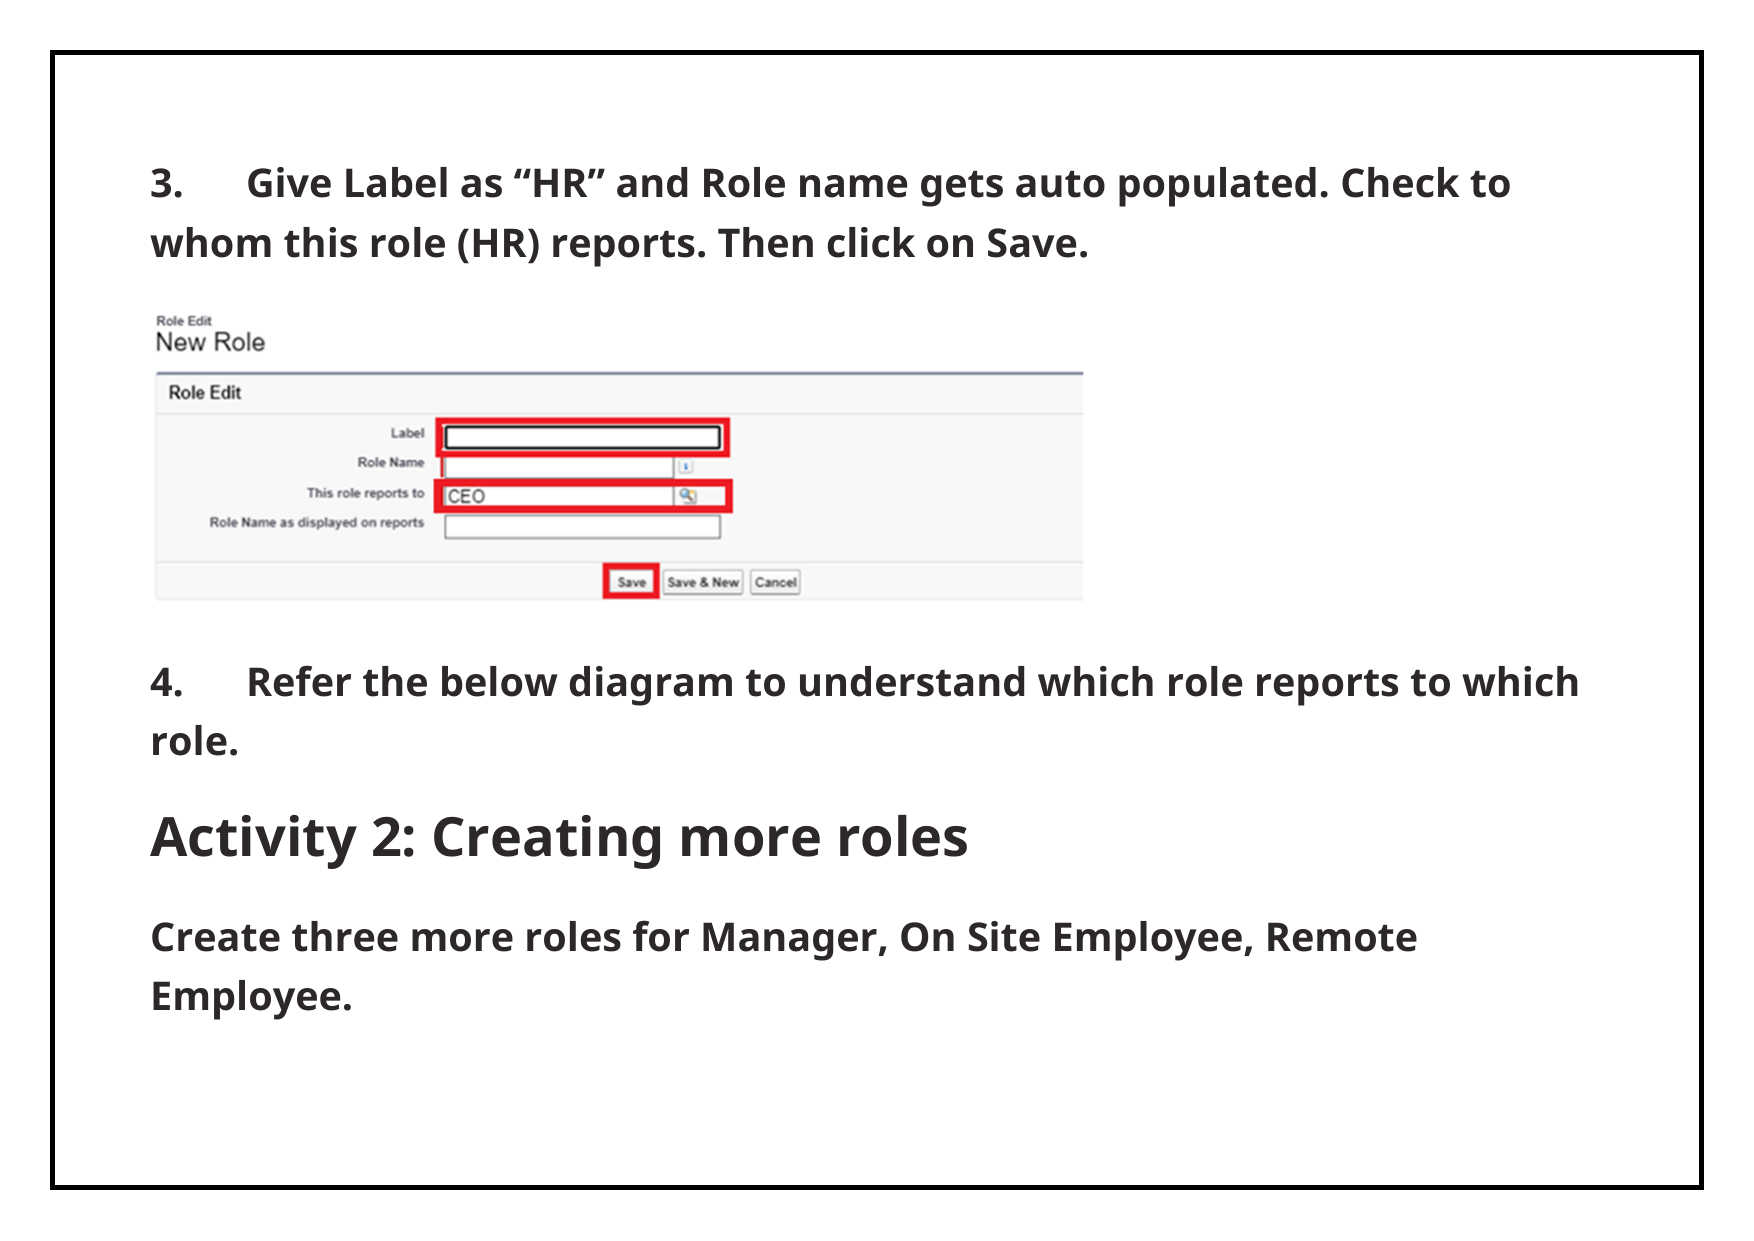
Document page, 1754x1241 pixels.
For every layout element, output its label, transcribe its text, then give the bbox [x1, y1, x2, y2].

picture [150, 300, 1090, 618]
subtitle Create three more roles for Manager, On Site Employee, Remote Employee. [150, 904, 1604, 1022]
subtitle 4. Refer the below diagram to understand which role reports to which role. [150, 649, 1604, 767]
subtitle 3. Give Label as “HR” and Role name gets auto populated. Check to whom this role (HR) reports. Then click on Save. [150, 150, 1604, 269]
subtitle Activity 2: Creating more roles [150, 799, 1604, 872]
